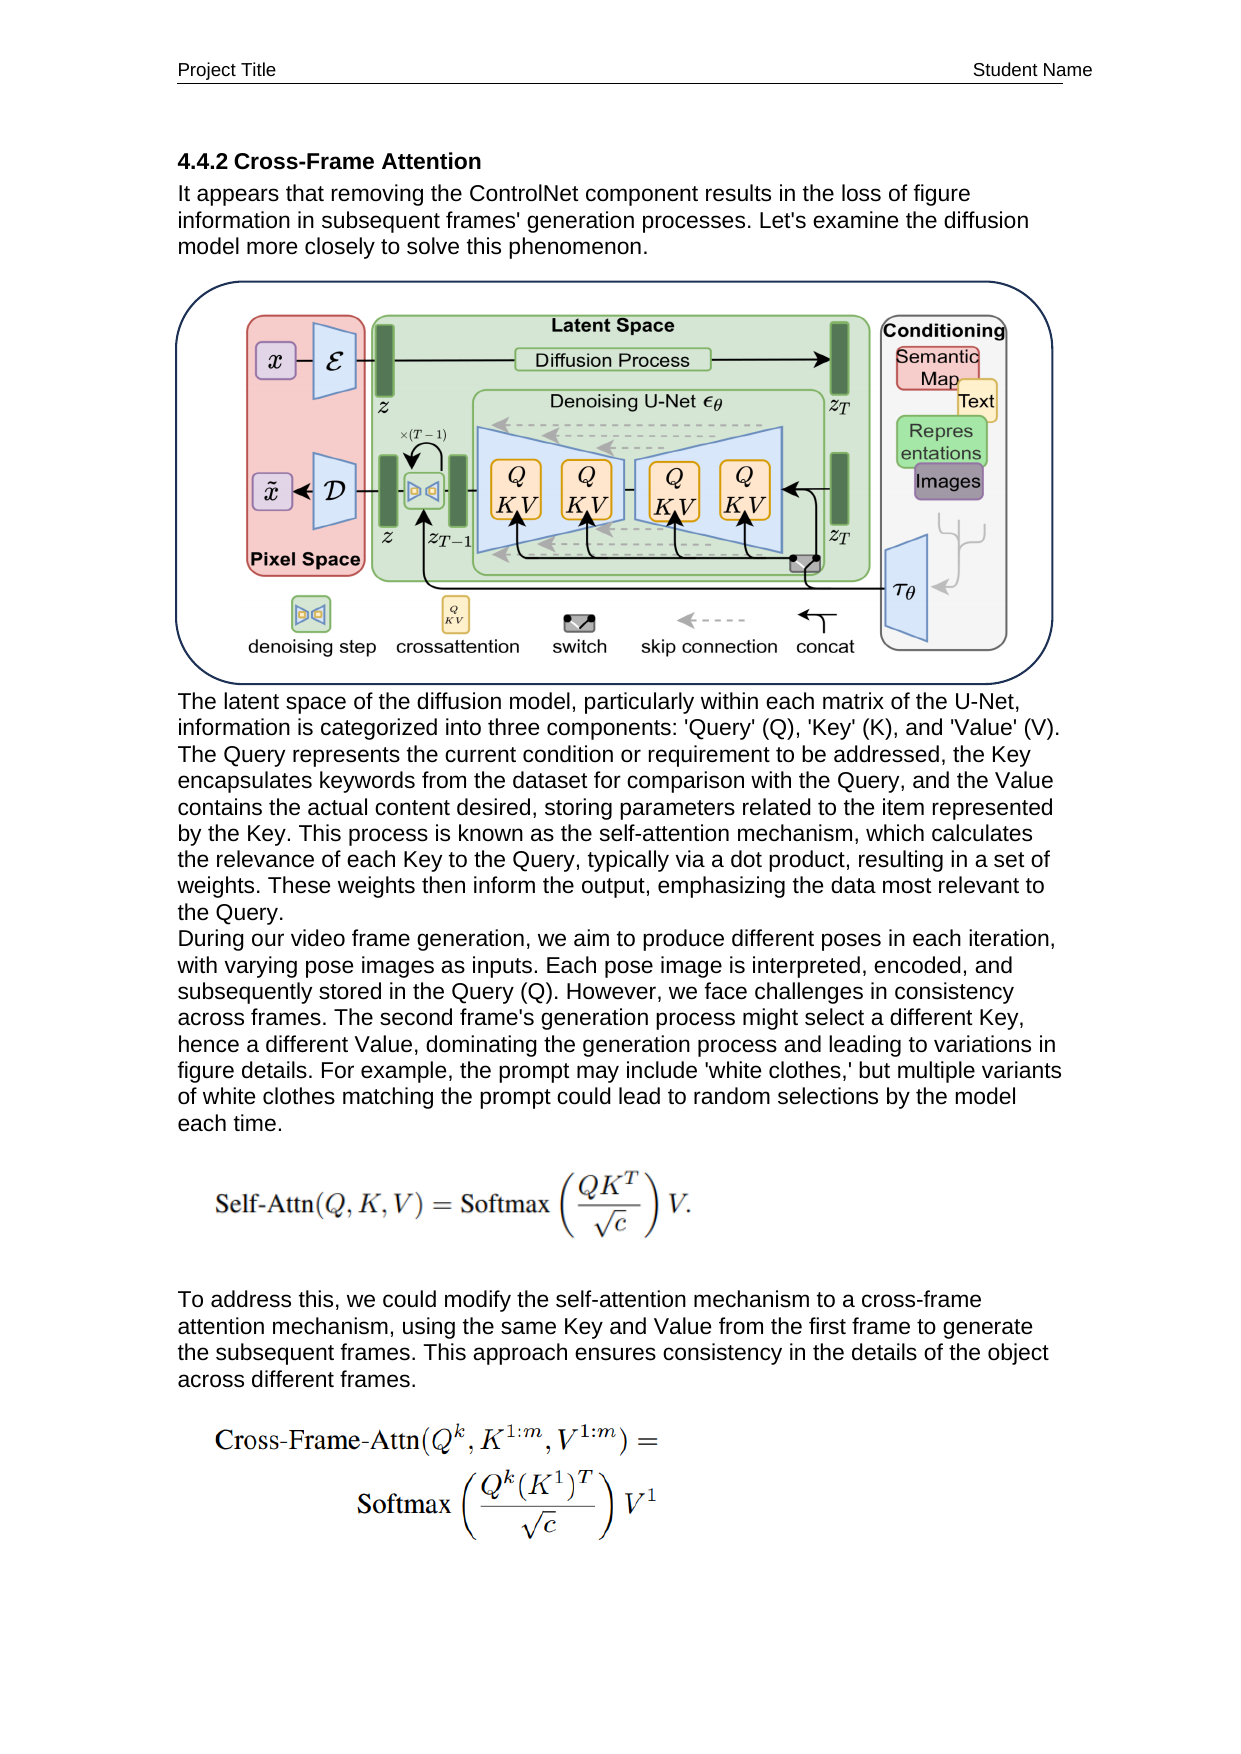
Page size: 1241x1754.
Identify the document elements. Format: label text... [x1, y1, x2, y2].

picture [240, 310, 1013, 667]
text It appears that removing the ControlNet component results in the loss of figure information in subsequent frames' generation processes. Let's examine the diffusion model more closely to solve this phenomenon. [177, 180, 1063, 259]
picture [177, 1403, 678, 1570]
text To address this, we could modify the self-attention mechanism to a cross-frame attention mechanism, using the same Key and Value from the first frame to generate the subsequent frames. This approach ensures consistency in the details of the object across different frames. [177, 1286, 1063, 1392]
picture [177, 1149, 713, 1261]
subtitle Cross-Frame Attention [177, 148, 1063, 174]
text The Query represents the current condition or requirement to be addressed, the Key encapsulates keywords from the dataset for comparison with the Query, and the Value contains the actual content desired, storing parameters related to the item represented by the Key. This process is known as the self-attention mechanism, which calculates the relevance of each Key to the Query, typically via a dot product, resulting in a set of weights. These weights then inform the output, emphasizing the data most relevant to the Query. [177, 741, 1063, 925]
text During our video frame generation, we aim to produce different poses in each iteration, with varying pose images as inputs. Each pose image is interpreted, encoded, and subsequently stored in the Query (Q). However, we face challenges in consistency across frames. The second frame's generation process might select a different Key, hence a different Value, dominating the generation process and leading to variations in figure details. For example, the prompt may include 'white clothes,' but multiple variants of white clothes matching the prompt could lead to random selections by the model each time. [177, 925, 1063, 1136]
